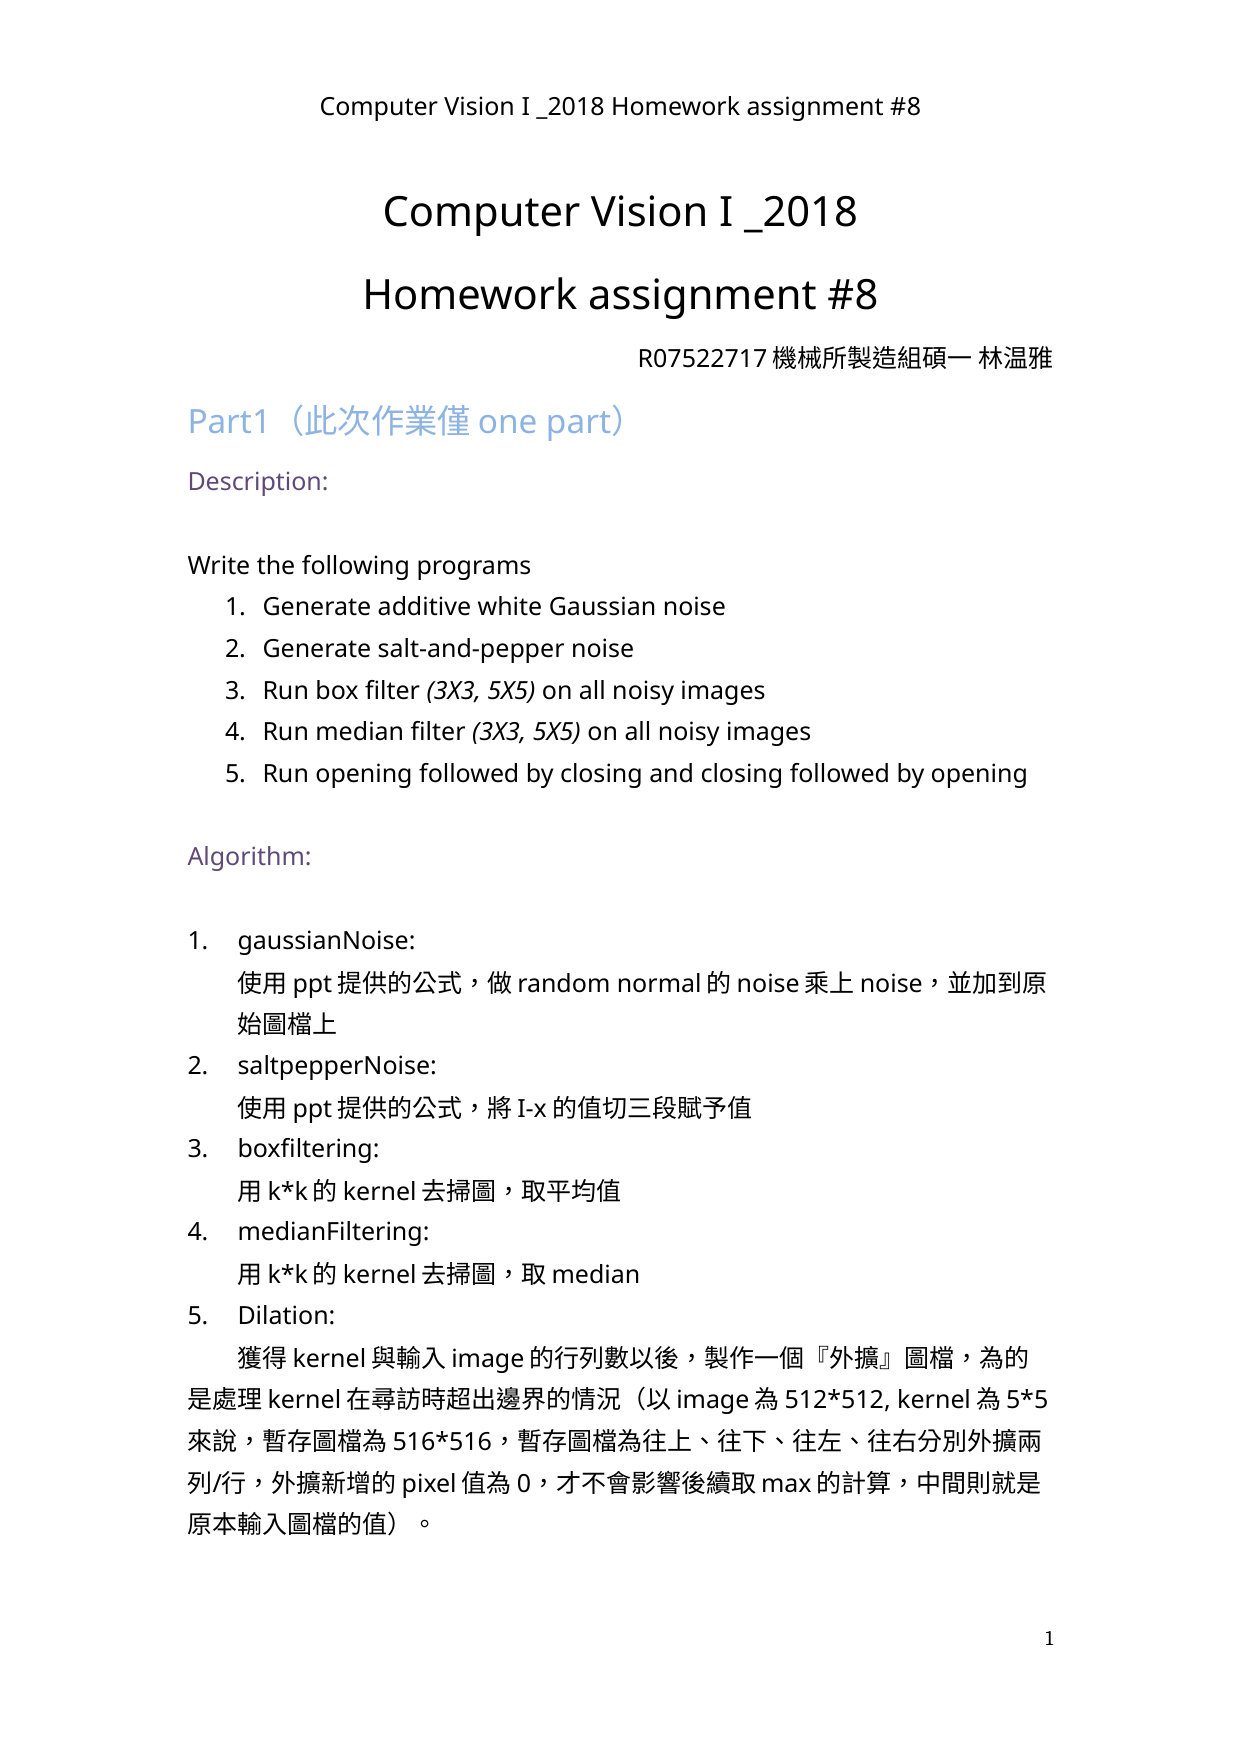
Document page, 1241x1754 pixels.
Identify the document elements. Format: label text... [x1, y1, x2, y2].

list Dilation: [187, 1294, 1053, 1335]
list Run box filter (3X3, 5X5) on all noisy images [225, 669, 1053, 710]
text 獲得kernel與輸入image的行列數以後，製作一個『外擴』圖檔，為的是處理kernel在尋訪時超出邊界的情況（以image為512*512, kernel為5*5來說，暫存圖檔為516*516，暫存圖檔為往上、往下、往左、往右分別外擴兩列/行，外擴新增的pixel值為0，才不會影響後續取max的計算，中間則就是原本輸入圖檔的值）。 [187, 1335, 1053, 1544]
text 用k*k的kernel去掃圖，取平均值 [187, 1169, 1053, 1210]
list medianFiltering: [187, 1210, 1053, 1252]
list saltpepperNoise: [187, 1044, 1053, 1085]
list boxfiltering: [187, 1127, 1053, 1169]
list Generate additive white Gaussian noise [225, 585, 1053, 627]
text Computer Vision I _2018 [187, 169, 1053, 252]
list gaussianNoise: [187, 919, 1053, 960]
list Run opening followed by closing and closing followed by opening [225, 752, 1053, 794]
list 用k*k的kernel去掃圖，取median [237, 1252, 1053, 1294]
list Run median filter (3X3, 5X5) on all noisy images [225, 710, 1053, 752]
list Generate salt-and-pepper noise [225, 627, 1053, 669]
text R07522717機械所製造組碩一 林温雅 [187, 335, 1053, 377]
text 使用ppt提供的公式，做random normal的noise乘上noise，並加到原始圖檔上 [237, 960, 1053, 1044]
text Algorithm: [187, 835, 1053, 877]
text Description: [187, 460, 1053, 502]
text Write the following programs [187, 544, 1053, 585]
text 使用ppt提供的公式，將I-x的值切三段賦予值 [237, 1085, 1053, 1127]
text Part1（此次作業僅one part） [187, 377, 1053, 460]
text Homework assignment #8 [187, 252, 1053, 335]
